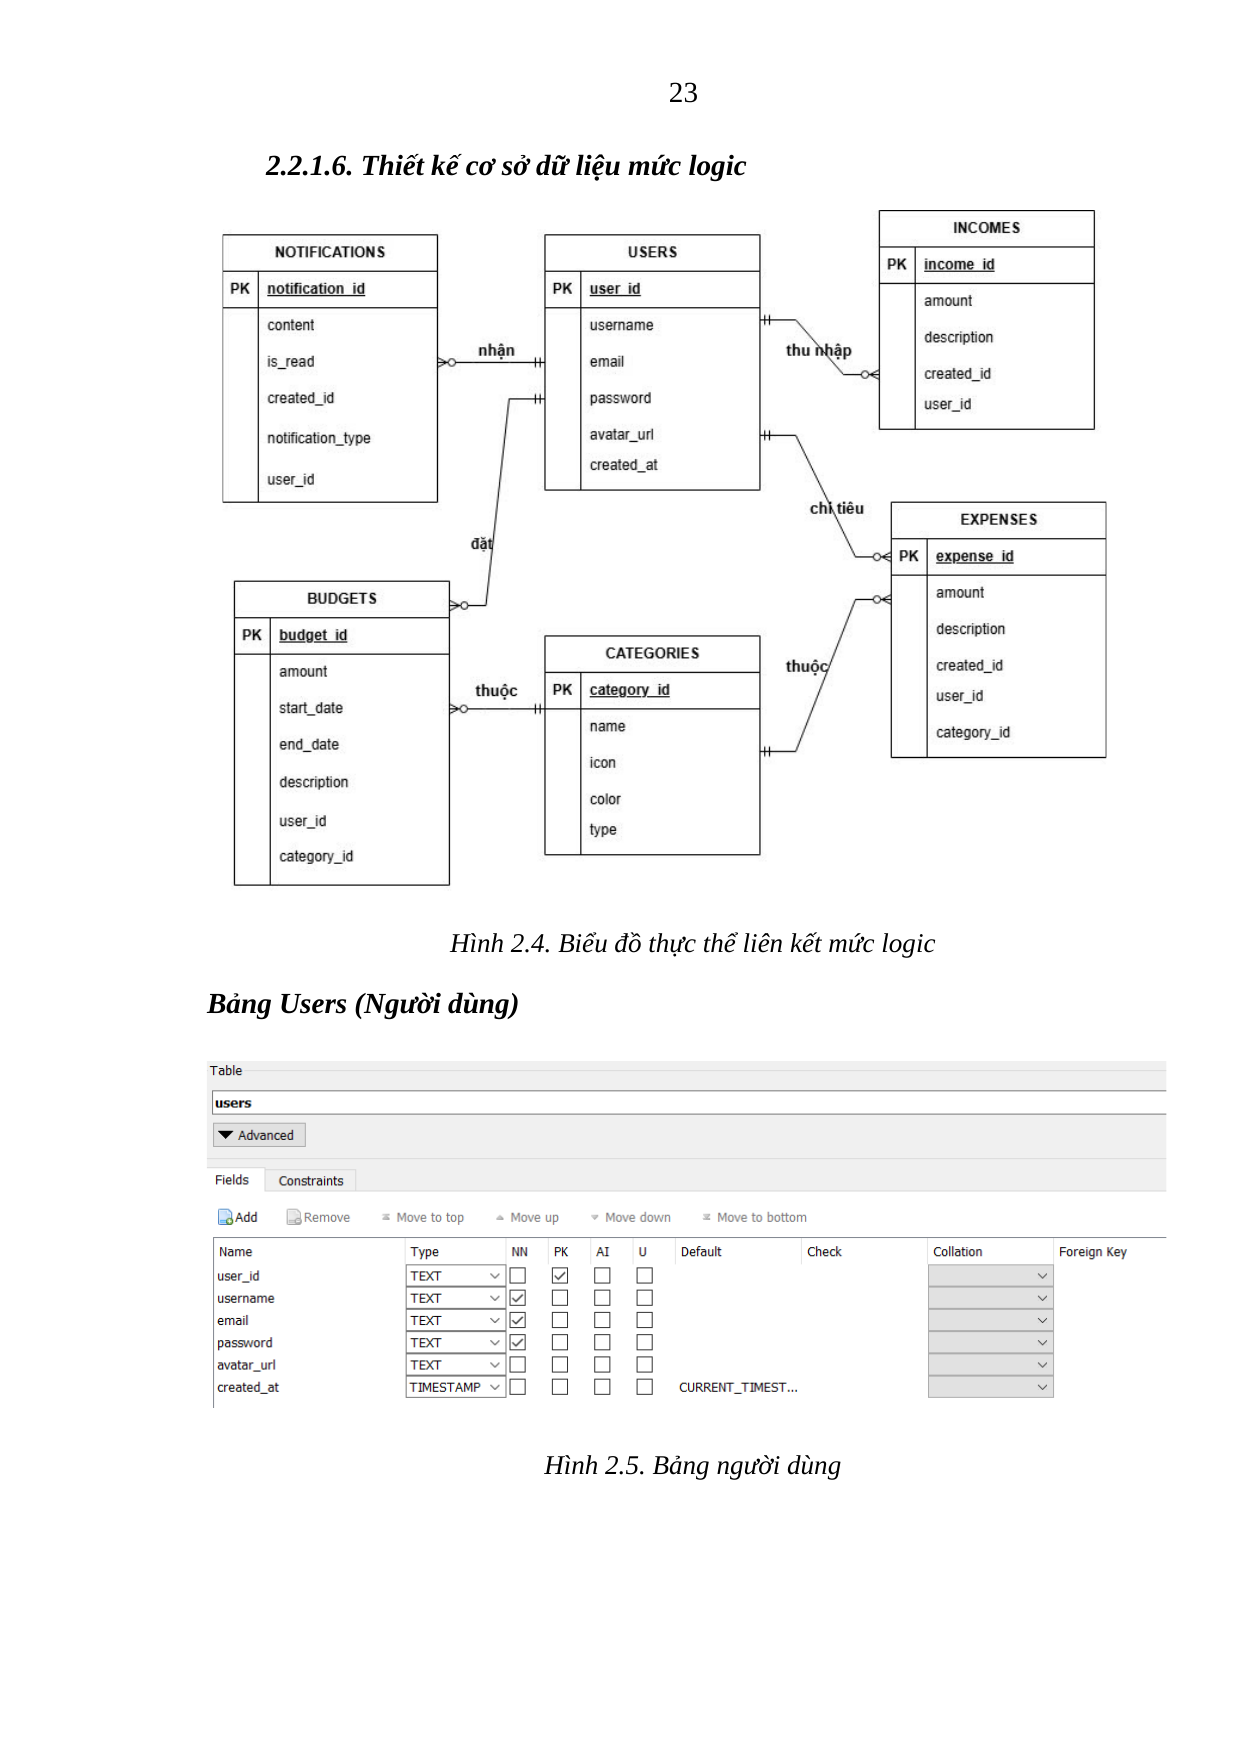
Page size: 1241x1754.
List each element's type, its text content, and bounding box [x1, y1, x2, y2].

subtitle Hình 2.5. Bảng người dùng [207, 1449, 1122, 1480]
subtitle 2.2.1.6. Thiết kế cơ sở dữ liệu mức logic [207, 148, 1122, 181]
picture [206, 1061, 1167, 1408]
text Bảng Users (Người dùng) [207, 986, 1122, 1020]
picture [222, 210, 1107, 898]
subtitle Hình 2.4. Biểu đồ thực thể liên kết mức logic [207, 927, 1122, 958]
